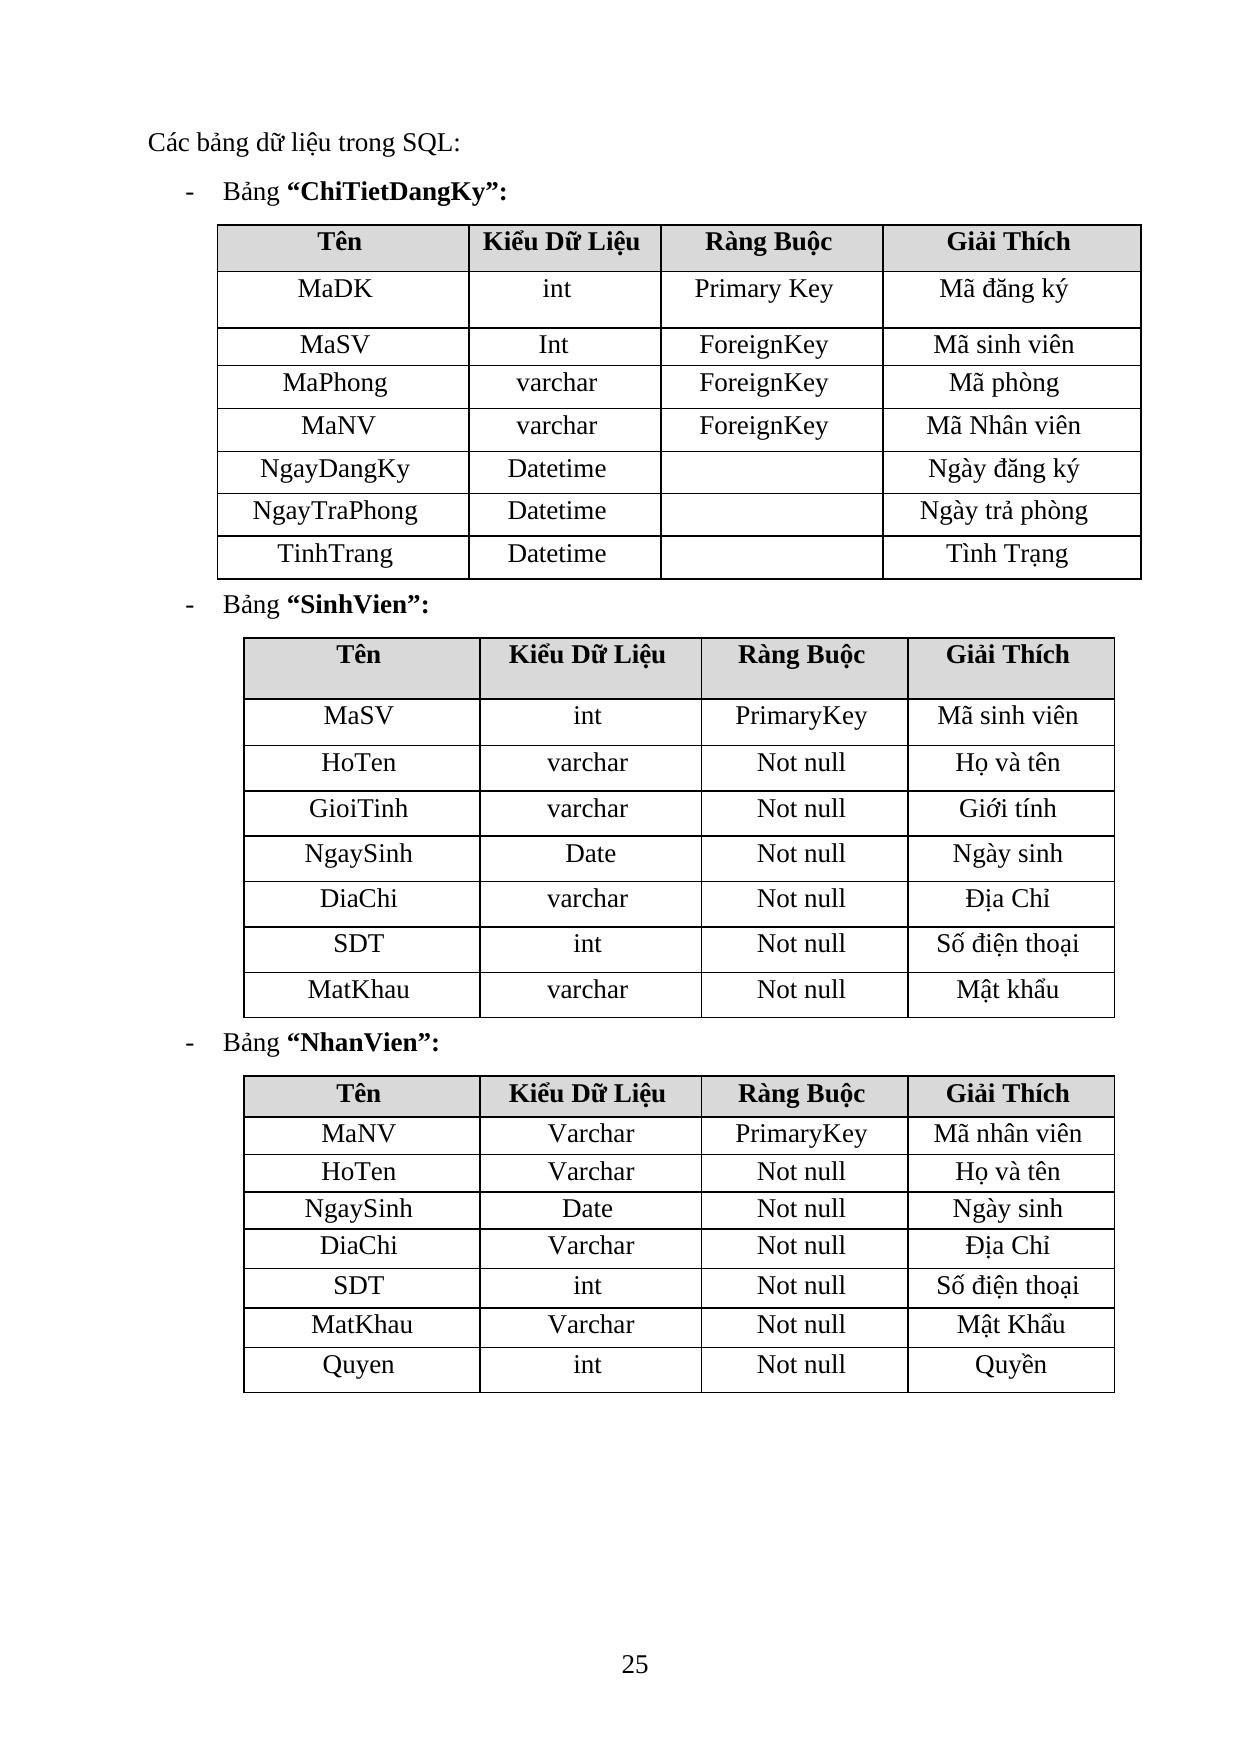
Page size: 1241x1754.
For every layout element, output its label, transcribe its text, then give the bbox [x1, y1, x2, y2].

table_header Kiểu Dữ Liệu [481, 639, 701, 698]
table_cell SDT [245, 928, 479, 971]
table_cell Not null [702, 1348, 907, 1392]
table_cell NgaySinh [245, 1193, 479, 1228]
table_header Kiểu Dữ Liệu [481, 1077, 701, 1116]
table_cell MatKhau [245, 1309, 479, 1347]
table_cell Not null [702, 928, 907, 971]
table_cell Mật Khẩu [909, 1309, 1114, 1347]
table_cell MaDK [218, 272, 468, 327]
table_cell Mã phòng [884, 366, 1140, 407]
table_cell Datetime [470, 537, 660, 578]
table_header Giải Thích [884, 226, 1140, 271]
table_header Tên [245, 1077, 479, 1116]
table_cell Quyen [245, 1348, 479, 1392]
list Bảng “NhanVien”: [185, 1027, 1122, 1058]
table_cell Not null [702, 1269, 907, 1307]
table_cell Not null [702, 973, 907, 1017]
table_header Giải Thích [909, 639, 1114, 698]
table_cell NgaySinh [245, 837, 479, 881]
table_cell HoTen [245, 746, 479, 790]
table_cell Not null [702, 746, 907, 790]
table_cell varchar [470, 409, 660, 451]
table_cell Not null [702, 1155, 907, 1191]
table_cell PrimaryKey [702, 700, 907, 745]
table_cell Số điện thoại [909, 1269, 1114, 1307]
table_cell Địa Chỉ [909, 882, 1114, 926]
table_cell Not null [702, 1193, 907, 1228]
table_cell [662, 537, 882, 578]
table_cell Int [470, 329, 660, 365]
table_header Kiểu Dữ Liệu [470, 226, 660, 271]
table_cell Mã đăng ký [884, 272, 1140, 327]
table_header Giải Thích [909, 1077, 1114, 1116]
table_cell Tình Trạng [884, 537, 1140, 578]
table_cell int [481, 928, 701, 971]
table_cell Họ và tên [909, 746, 1114, 790]
table_cell Họ và tên [909, 1155, 1114, 1191]
table_cell int [481, 1269, 701, 1307]
table_cell NgayTraPhong [218, 494, 468, 535]
table_cell Ngày sinh [909, 837, 1114, 881]
table_cell ForeignKey [662, 366, 882, 407]
table_cell SDT [245, 1269, 479, 1307]
table_header Ràng Buộc [702, 639, 907, 698]
table_cell Mã sinh viên [909, 700, 1114, 745]
table_cell Ngày trả phòng [884, 494, 1140, 535]
table_cell varchar [470, 366, 660, 407]
table_cell Quyền [909, 1348, 1114, 1392]
table_cell HoTen [245, 1155, 479, 1191]
table_cell TinhTrang [218, 537, 468, 578]
list Bảng “SinhVien”: [185, 588, 1122, 619]
list Bảng “ChiTietDangKy”: [185, 175, 1122, 206]
table_cell PrimaryKey [702, 1118, 907, 1153]
table_cell Date [481, 837, 701, 881]
table_cell Giới tính [909, 792, 1114, 835]
table_cell MaNV [218, 409, 468, 451]
table_cell Varchar [481, 1155, 701, 1191]
table_cell Ngày đăng ký [884, 452, 1140, 493]
table_cell [662, 494, 882, 535]
table_cell Not null [702, 1230, 907, 1267]
table_cell int [470, 272, 660, 327]
table_cell varchar [481, 746, 701, 790]
table_cell NgayDangKy [218, 452, 468, 493]
table_cell Mã sinh viên [884, 329, 1140, 365]
table_cell Varchar [481, 1118, 701, 1153]
table_cell Mã nhân viên [909, 1118, 1114, 1153]
table_cell GioiTinh [245, 792, 479, 835]
table_cell Primary Key [662, 272, 882, 327]
table_cell MatKhau [245, 973, 479, 1017]
table_cell MaSV [245, 700, 479, 745]
table_cell [662, 452, 882, 493]
table_cell MaSV [218, 329, 468, 365]
table_cell Not null [702, 792, 907, 835]
table_cell Varchar [481, 1309, 701, 1347]
table_header Ràng Buộc [662, 226, 882, 271]
table_cell Mật khẩu [909, 973, 1114, 1017]
table_cell MaPhong [218, 366, 468, 407]
table_cell Mã Nhân viên [884, 409, 1140, 451]
table_header Tên [218, 226, 468, 271]
table_cell Not null [702, 1309, 907, 1347]
table_header Tên [245, 639, 479, 698]
table_cell Ngày sinh [909, 1193, 1114, 1228]
table_cell MaNV [245, 1118, 479, 1153]
table_cell ForeignKey [662, 409, 882, 451]
table_cell Địa Chỉ [909, 1230, 1114, 1267]
table_cell Datetime [470, 452, 660, 493]
table_header Ràng Buộc [702, 1077, 907, 1116]
table_cell int [481, 1348, 701, 1392]
table_cell varchar [481, 882, 701, 926]
table_cell Not null [702, 882, 907, 926]
table_cell Not null [702, 837, 907, 881]
table_cell ForeignKey [662, 329, 882, 365]
table_cell int [481, 700, 701, 745]
table_cell DiaChi [245, 1230, 479, 1267]
text Các bảng dữ liệu trong SQL: [148, 126, 1122, 158]
table_cell Date [481, 1193, 701, 1228]
table_cell Datetime [470, 494, 660, 535]
table_cell DiaChi [245, 882, 479, 926]
table_cell varchar [481, 792, 701, 835]
table_cell Varchar [481, 1230, 701, 1267]
table_cell Số điện thoại [909, 928, 1114, 971]
table_cell varchar [481, 973, 701, 1017]
